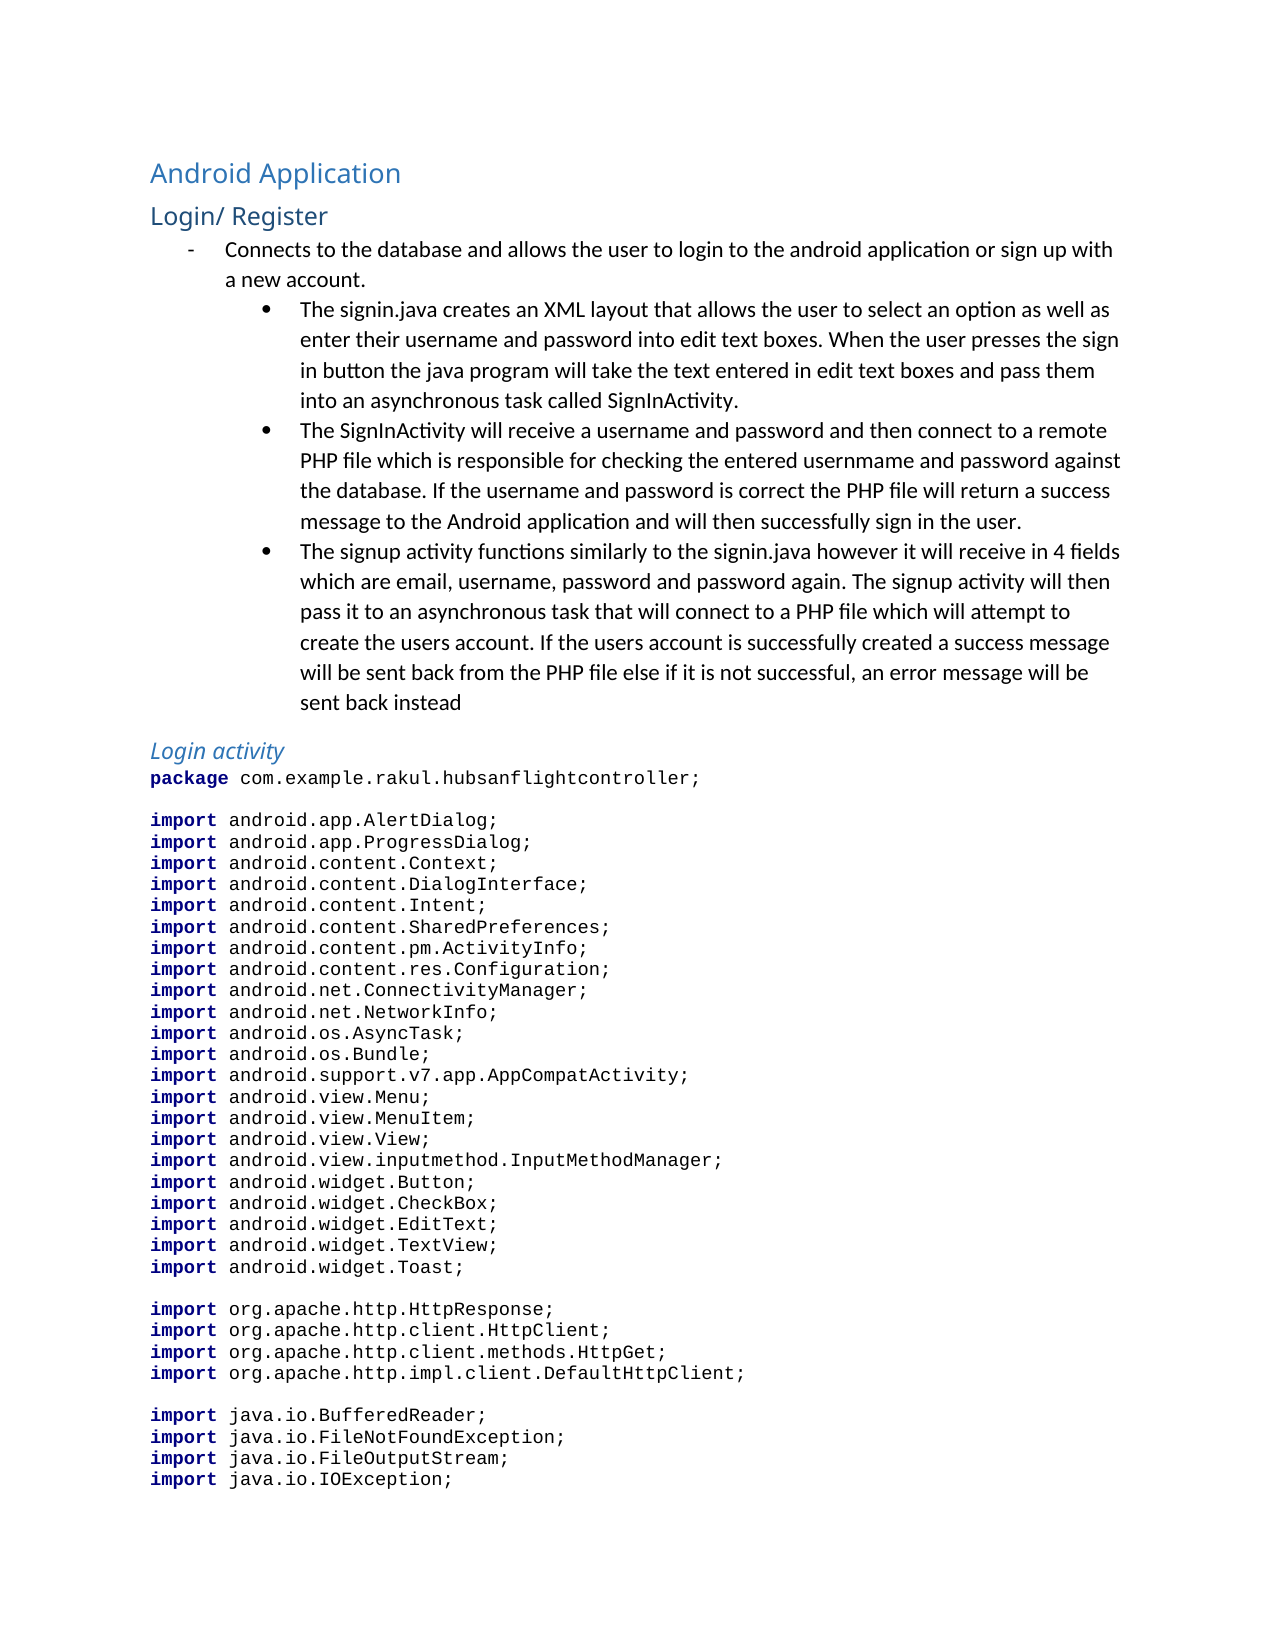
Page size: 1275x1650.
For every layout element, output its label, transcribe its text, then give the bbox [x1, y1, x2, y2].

list Connects to the database and allows the user to login to the android application or sign up with a new account. [187, 235, 1125, 293]
list The SignInActivity will receive a username and password and then connect to a remote PHP file which is responsible for checking the entered usernmame and password against the database. If the username and password is correct the PHP file will return a success message to the Android application and will then successfully sign in the user. [262, 416, 1125, 535]
subtitle Android Application [150, 154, 1125, 191]
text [150, 769, 1125, 1491]
subtitle Login activity [150, 735, 1125, 766]
list The signin.java creates an XML layout that allows the user to select an option as well as enter their username and password into edit text boxes. When the user presses the sign in button the java program will take the text entered in edit text boxes and pass them into an asynchronous task called SignInActivity. [262, 295, 1125, 414]
list The signup activity functions similarly to the signin.java however it will receive in 4 fields which are email, username, password and password again. The signup activity will then pass it to an asynchronous task that will connect to a PHP file which will attempt to create the users account. If the users account is successfully created a success message will be sent back from the PHP file else if it is not successful, an error message will be sent back instead [262, 537, 1125, 716]
subtitle Login/ Register [150, 198, 1125, 232]
